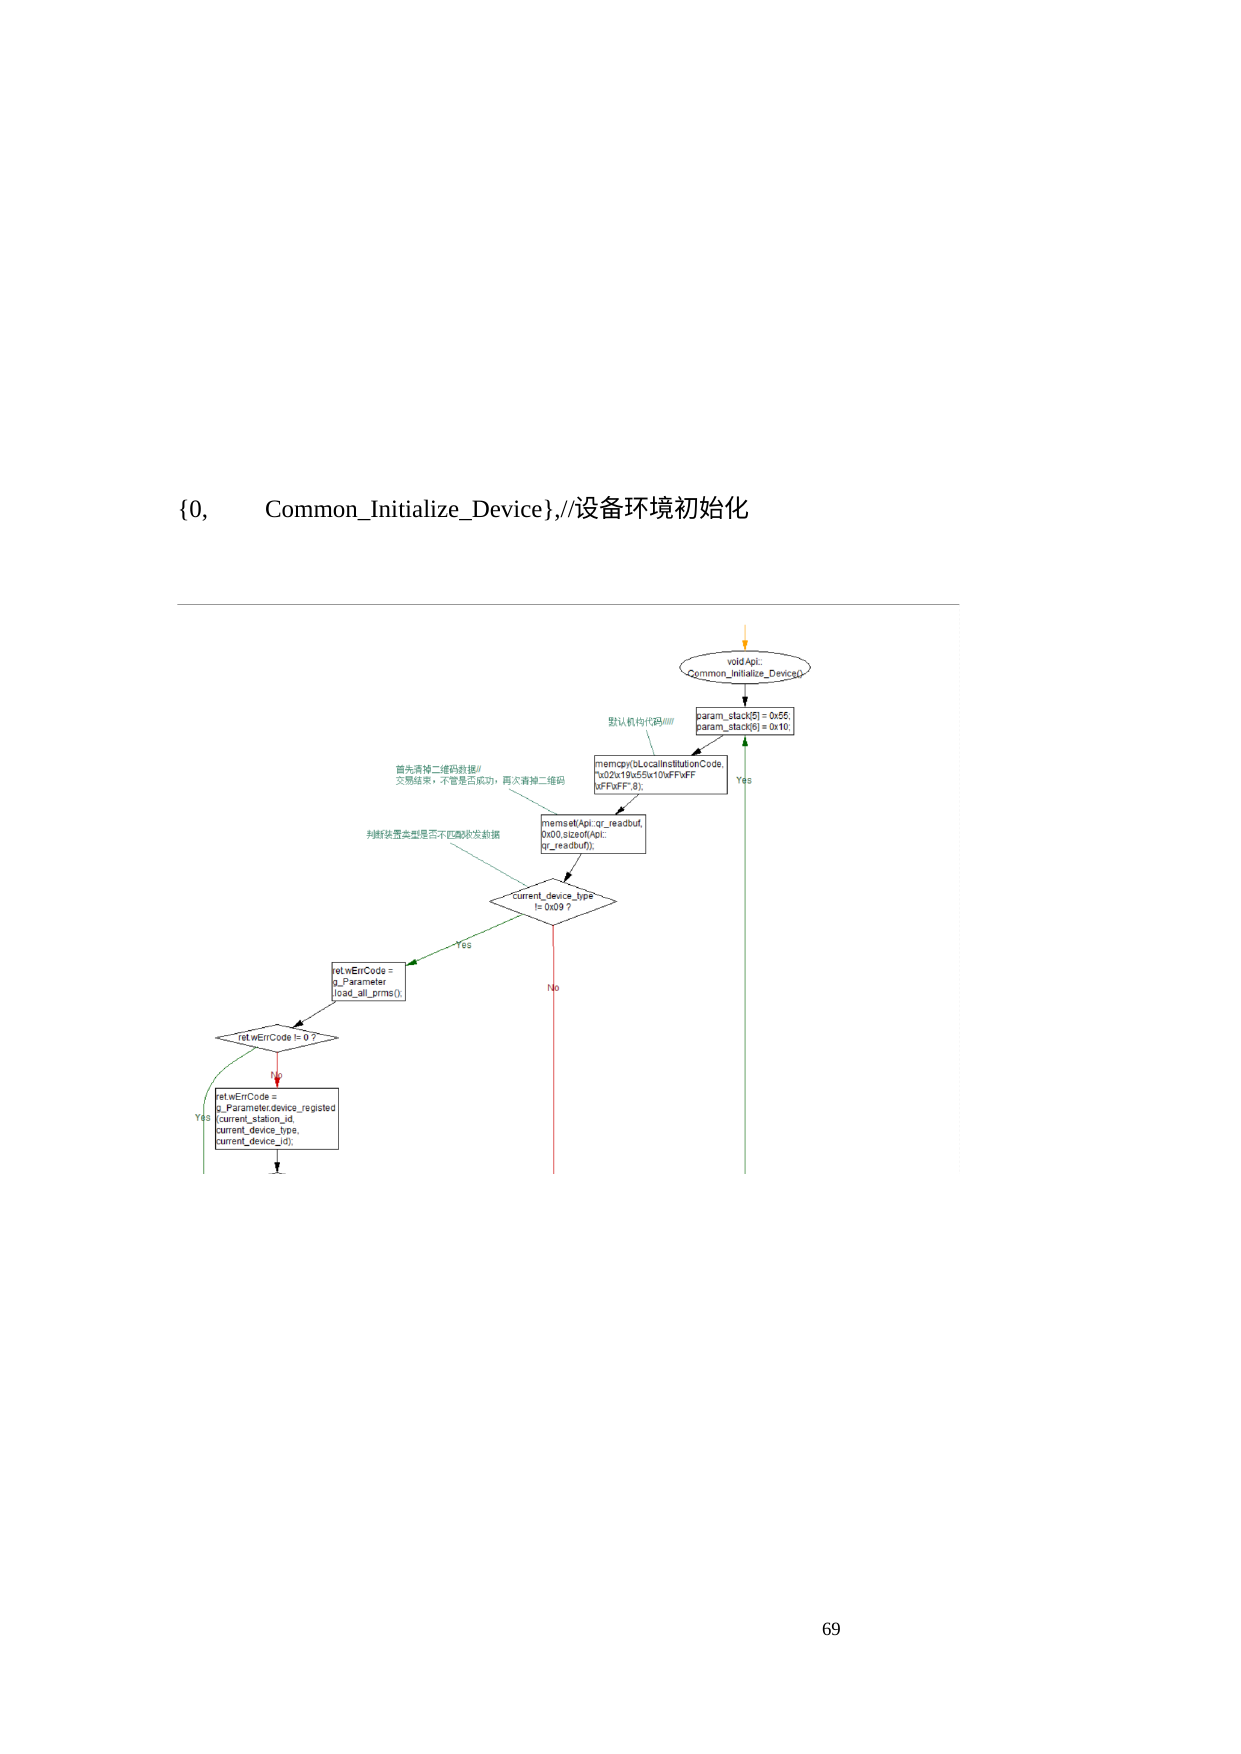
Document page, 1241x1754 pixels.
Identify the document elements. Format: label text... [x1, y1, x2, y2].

text {0, Common_Initialize_Device},//设备环境初始化 [177, 474, 1122, 539]
picture [177, 604, 960, 1174]
